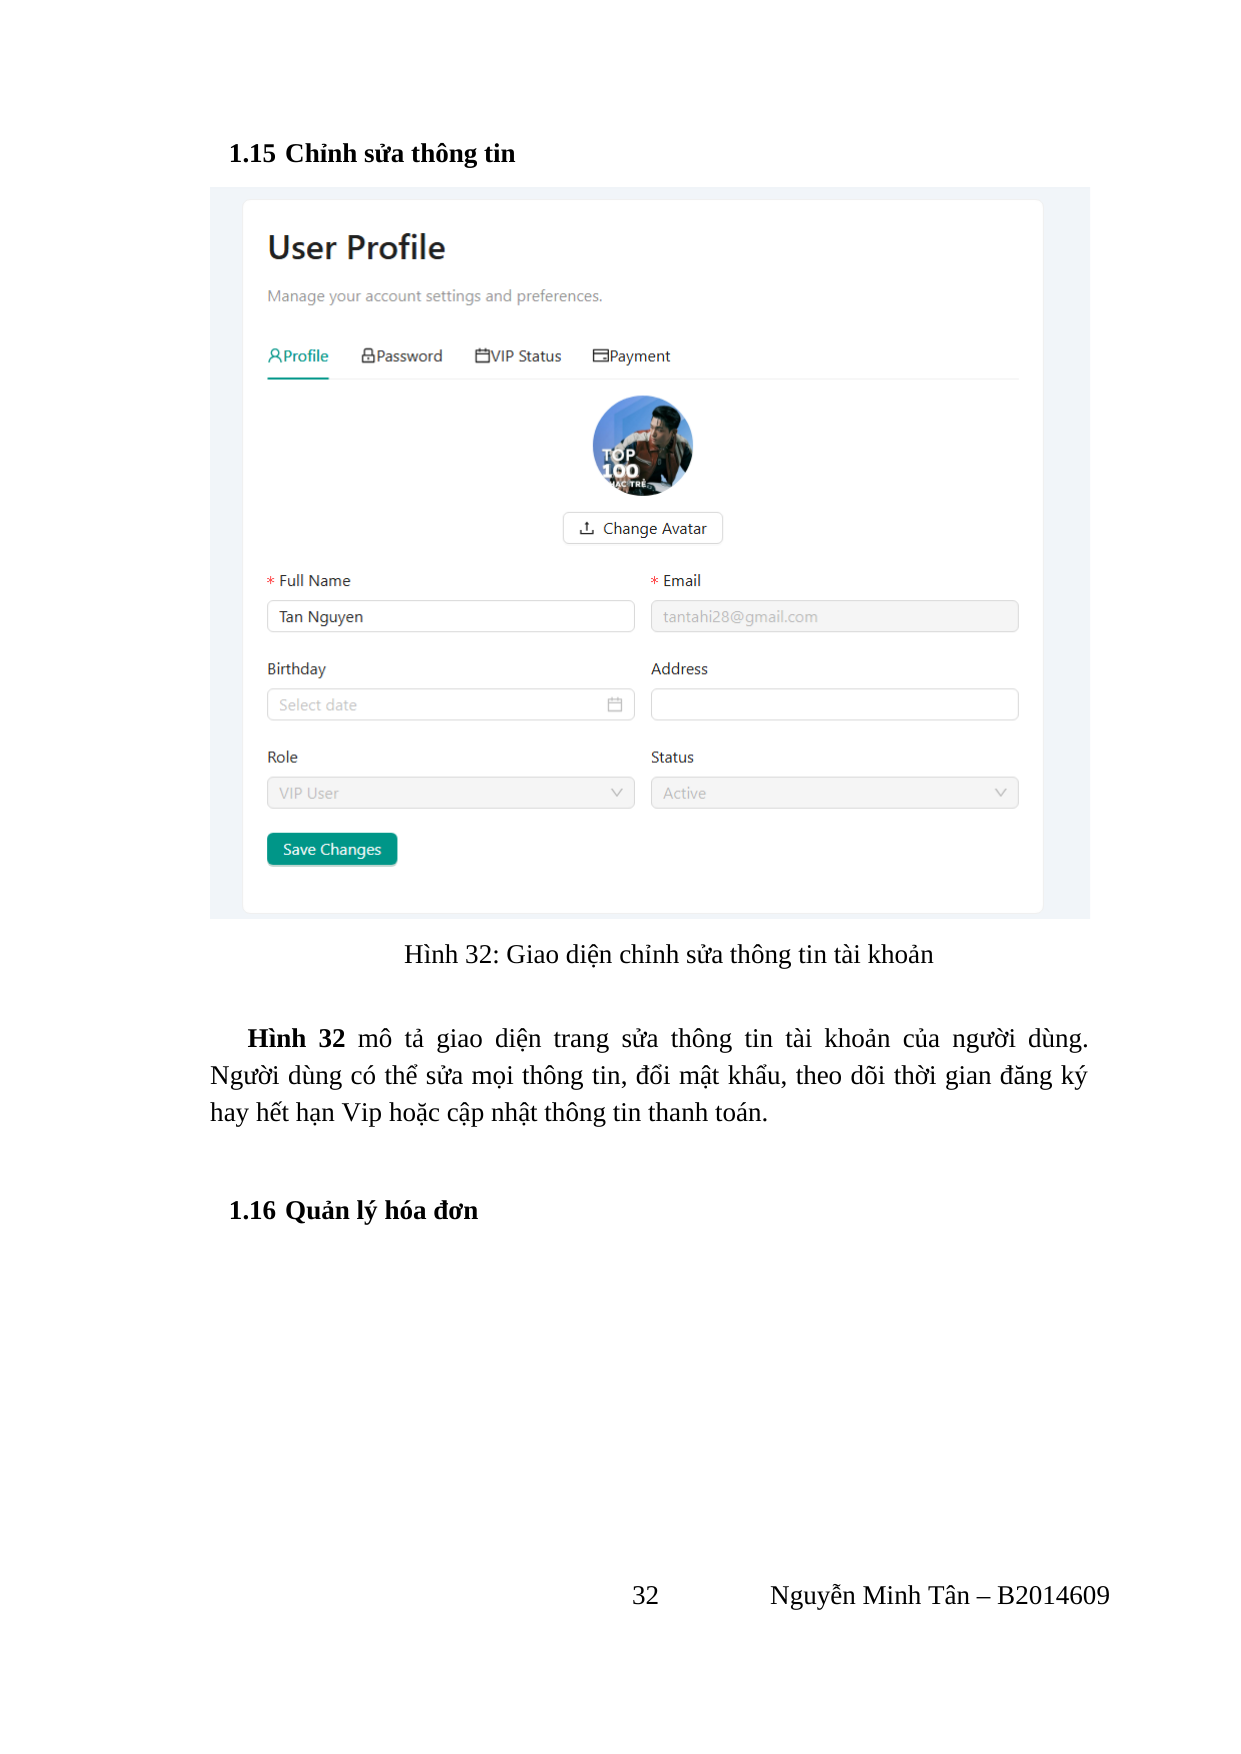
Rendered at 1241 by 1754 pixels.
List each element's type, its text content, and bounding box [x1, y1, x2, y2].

subtitle Chỉnh sửa thông tin [210, 137, 1090, 168]
text Hình 32 mô tả giao diện trang sửa thông tin tài khoản của người dùng. Người dùng có thể sửa mọi thông tin, đổi mật khẩu, theo dõi thời gian đăng ký hay hết hạn Vip hoặc cập nhật thông tin thanh toán. [210, 1022, 1090, 1127]
subtitle Quản lý hóa đơn [210, 1194, 1090, 1225]
picture [210, 187, 1091, 919]
